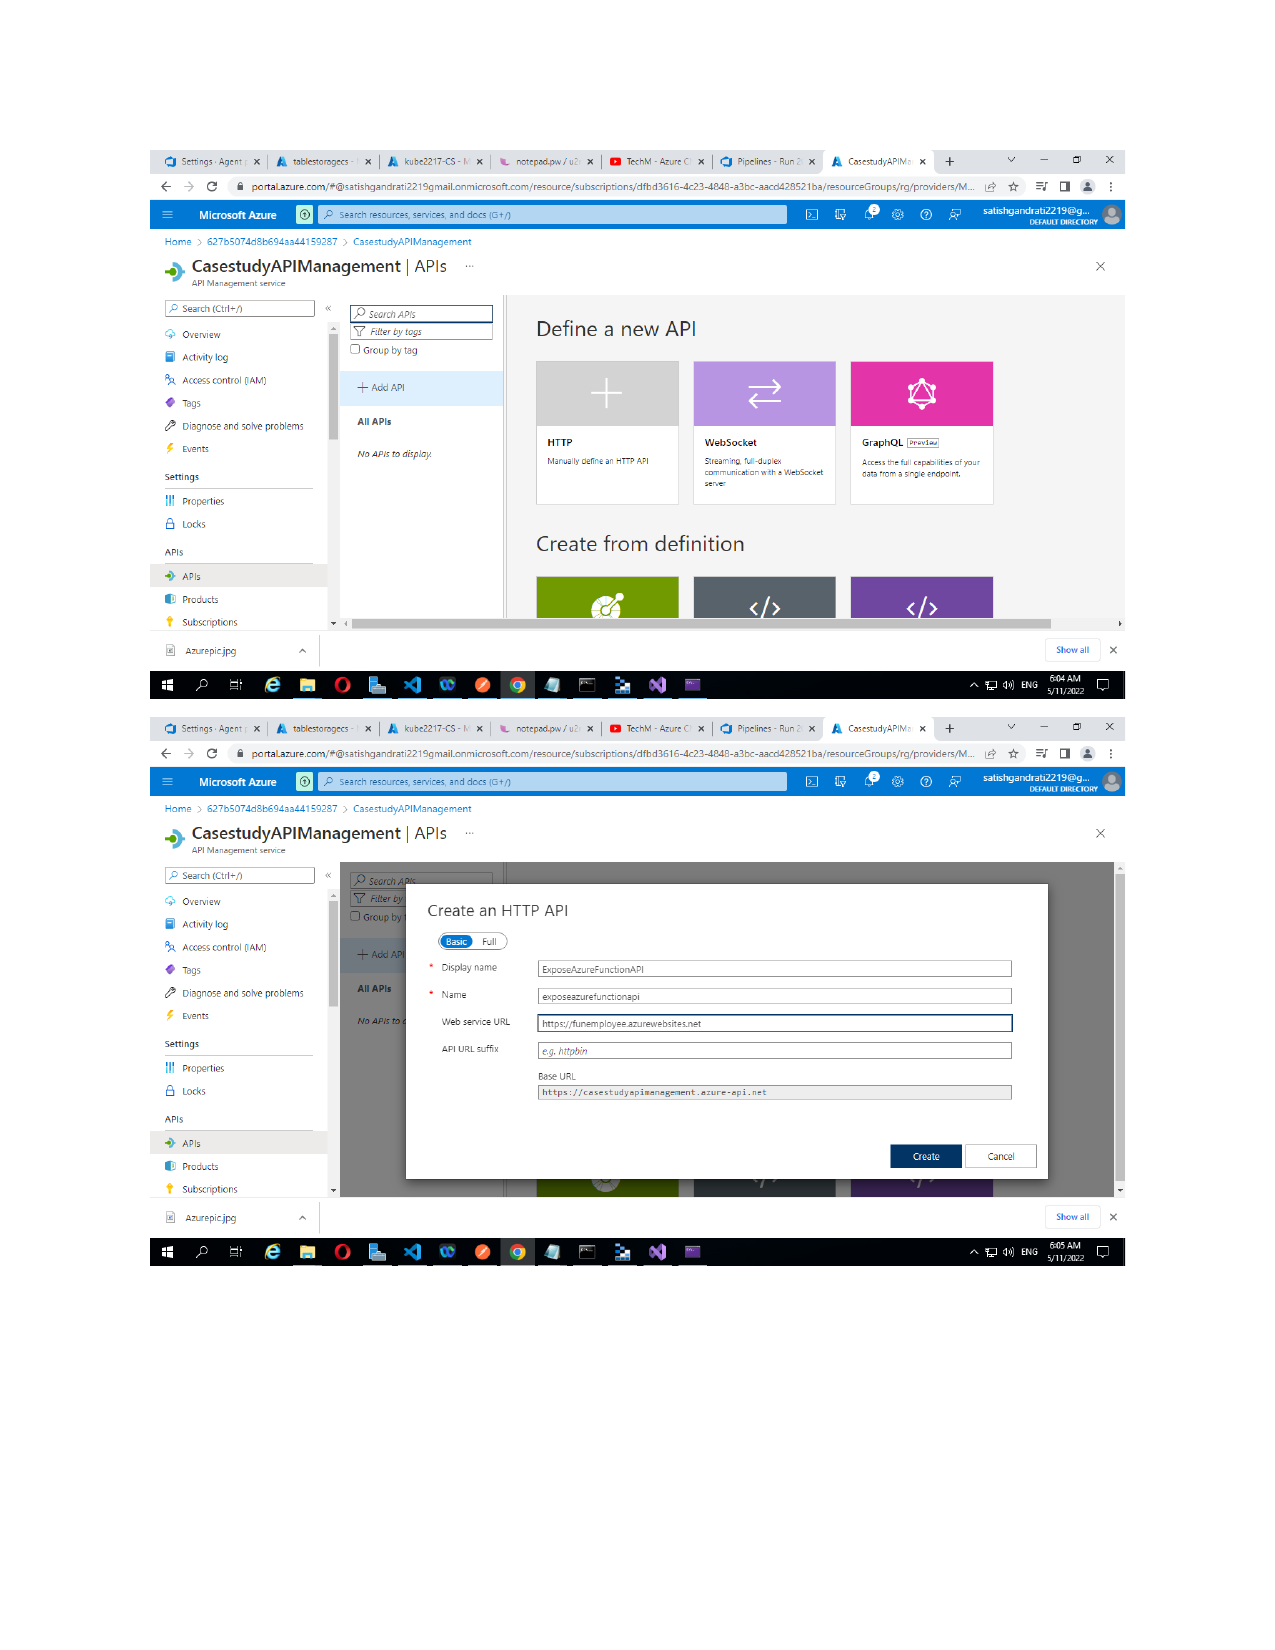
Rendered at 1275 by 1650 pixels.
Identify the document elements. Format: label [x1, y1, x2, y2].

picture [150, 717, 1125, 1266]
picture [150, 150, 1125, 699]
